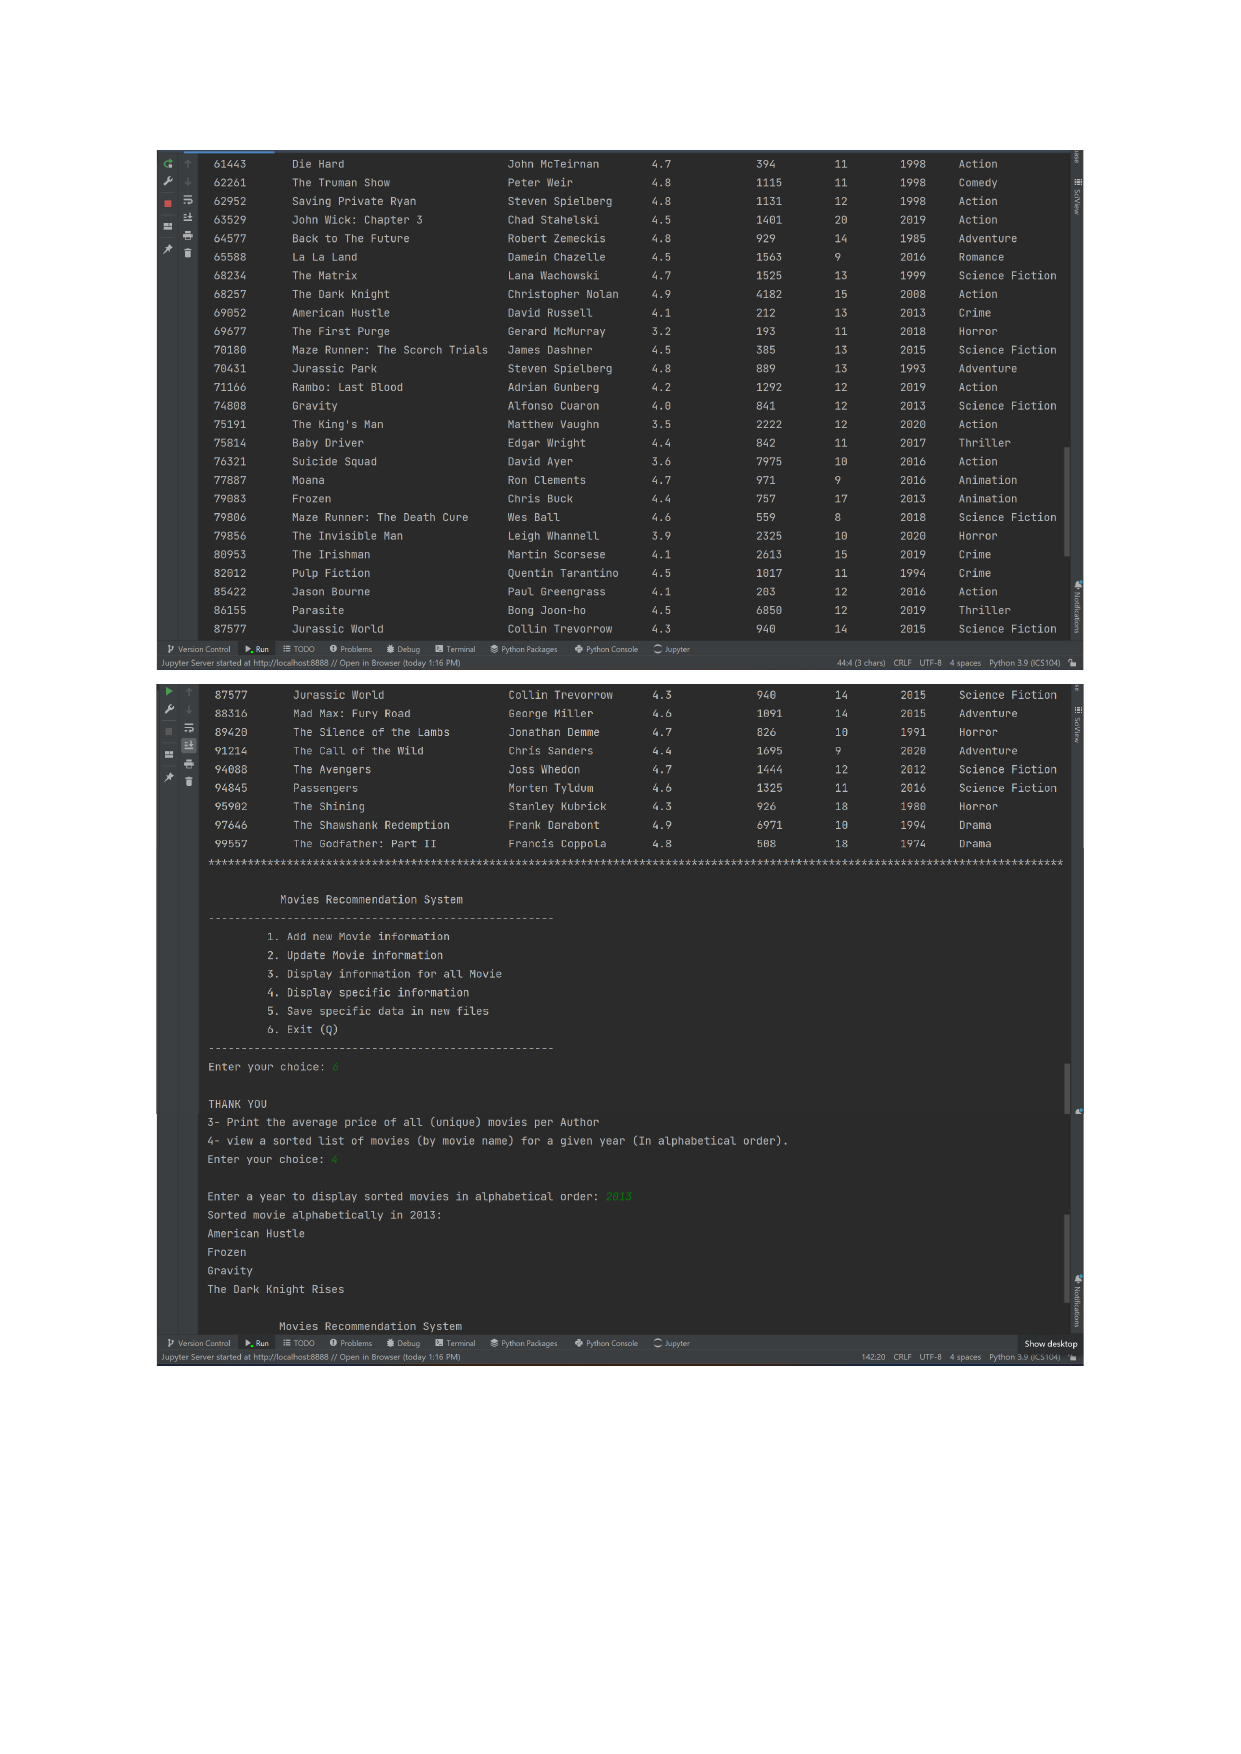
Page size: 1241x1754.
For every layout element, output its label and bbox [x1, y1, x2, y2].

picture [156, 684, 1084, 1366]
picture [156, 150, 1084, 670]
